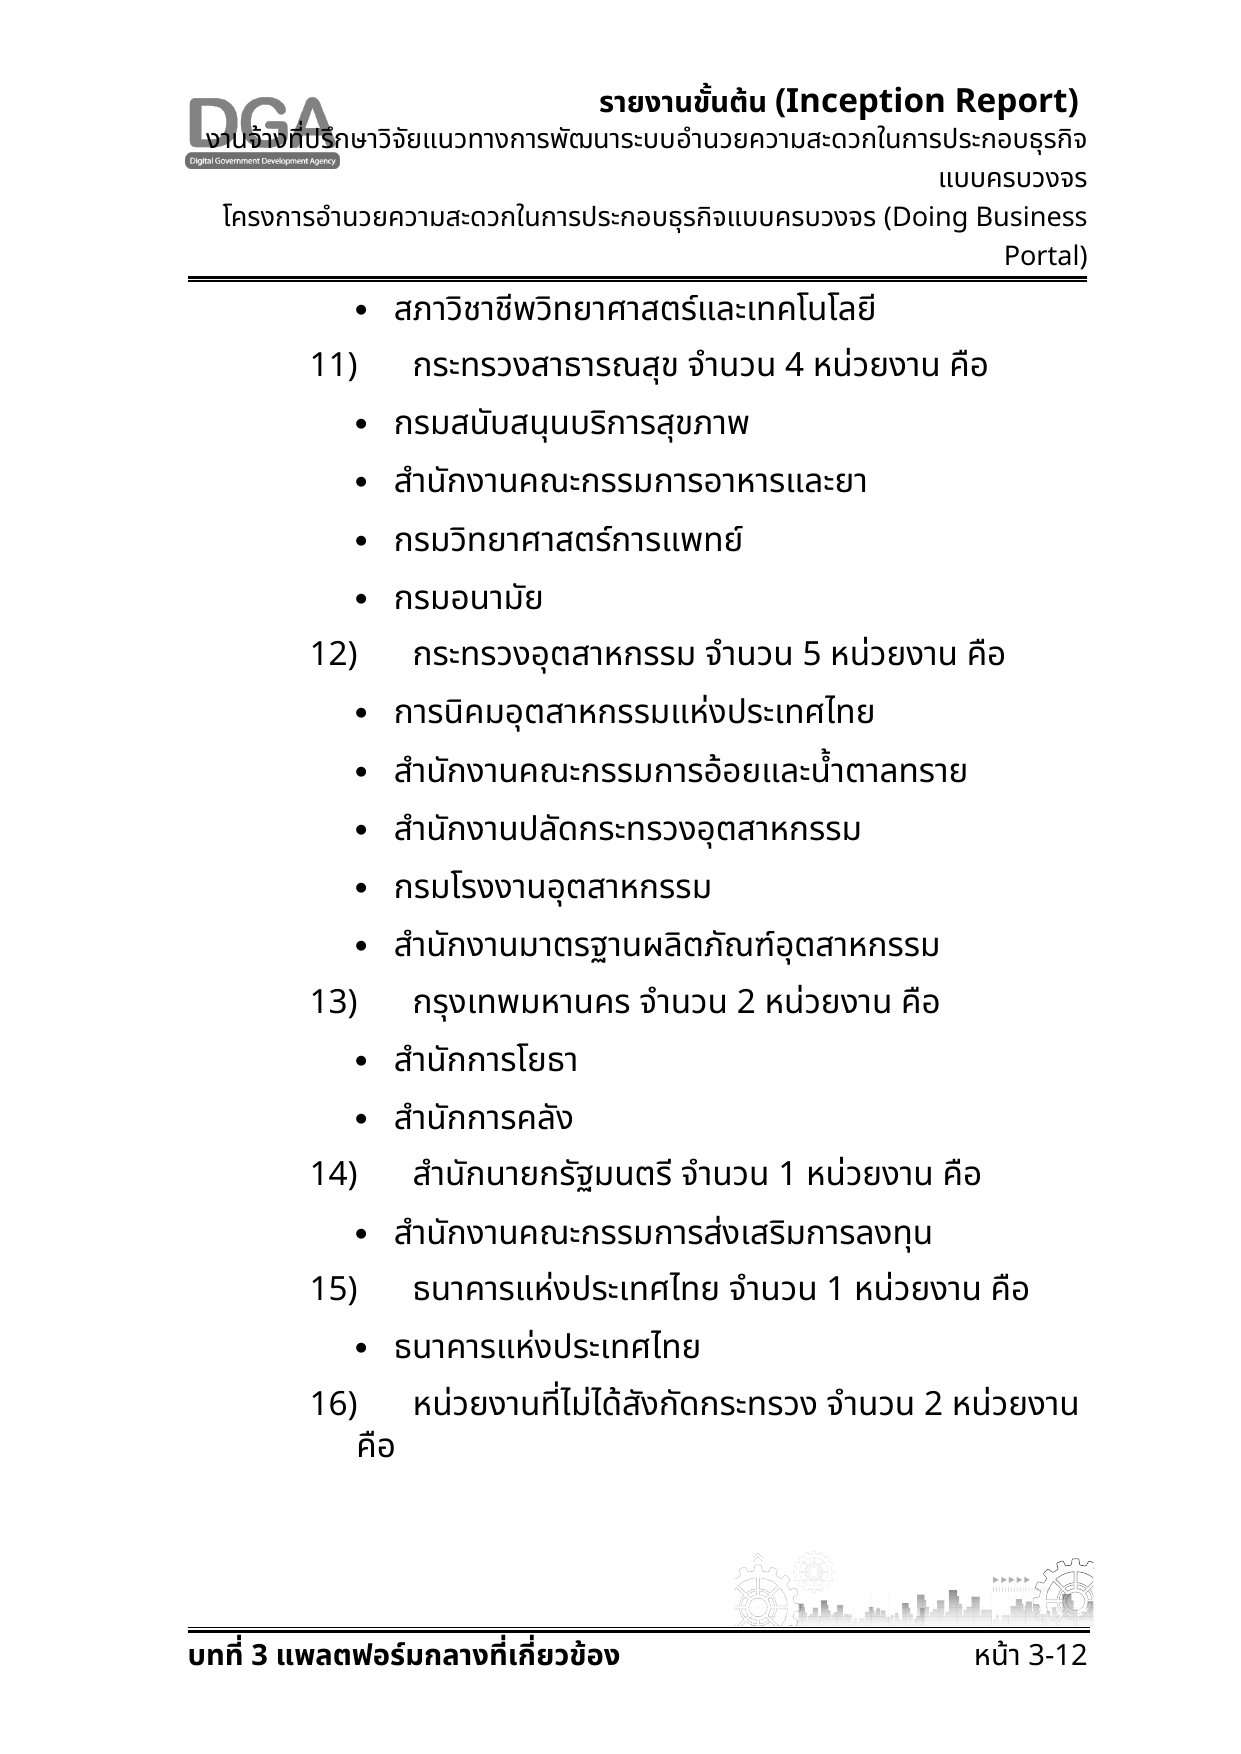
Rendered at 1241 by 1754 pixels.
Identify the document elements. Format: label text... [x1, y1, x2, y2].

picture [734, 1549, 1094, 1626]
list สำนักงานคณะกรรมการอ้อยและน้ำตาลทราย [356, 744, 1090, 792]
list สำนักงานปลัดกระทรวงอุตสาหกรรม [356, 802, 1090, 850]
list กระทรวงสาธารณสุข จำนวน 4 หน่วยงาน คือ [309, 338, 1090, 386]
list สำนักงานคณะกรรมการอาหารและยา [356, 454, 1090, 502]
list ธนาคารแห่งประเทศไทย จำนวน 1 หน่วยงาน คือ [309, 1262, 1090, 1310]
list หน่วยงานที่ไม่ได้สังกัดกระทรวง จำนวน 2 หน่วยงาน คือ [309, 1377, 1090, 1473]
list การนิคมอุตสาหกรรมแห่งประเทศไทย [356, 686, 1090, 733]
list กรมโรงงานอุตสาหกรรม [356, 860, 1090, 908]
list ธนาคารแห่งประเทศไทย [356, 1321, 1090, 1368]
list สำนักการโยธา [356, 1033, 1090, 1081]
list สำนักงานมาตรฐานผลิตภัณฑ์อุตสาหกรรม [356, 918, 1090, 966]
picture [185, 97, 340, 169]
list กระทรวงอุตสาหกรรม จำนวน 5 หน่วยงาน คือ [309, 627, 1090, 675]
list กรมวิทยาศาสตร์การแพทย์ [356, 513, 1090, 561]
list กรมอนามัย [356, 571, 1090, 619]
list กรุงเทพมหานคร จำนวน 2 หน่วยงาน คือ [309, 975, 1090, 1023]
list สำนักนายกรัฐมนตรี จำนวน 1 หน่วยงาน คือ [309, 1147, 1090, 1196]
list สำนักการคลัง [356, 1091, 1090, 1139]
list สำนักงานคณะกรรมการส่งเสริมการลงทุน [356, 1206, 1090, 1254]
list กรมสนับสนุนบริการสุขภาพ [356, 396, 1090, 444]
list สภาวิชาชีพวิทยาศาสตร์และเทคโนโลยี [356, 282, 1090, 329]
